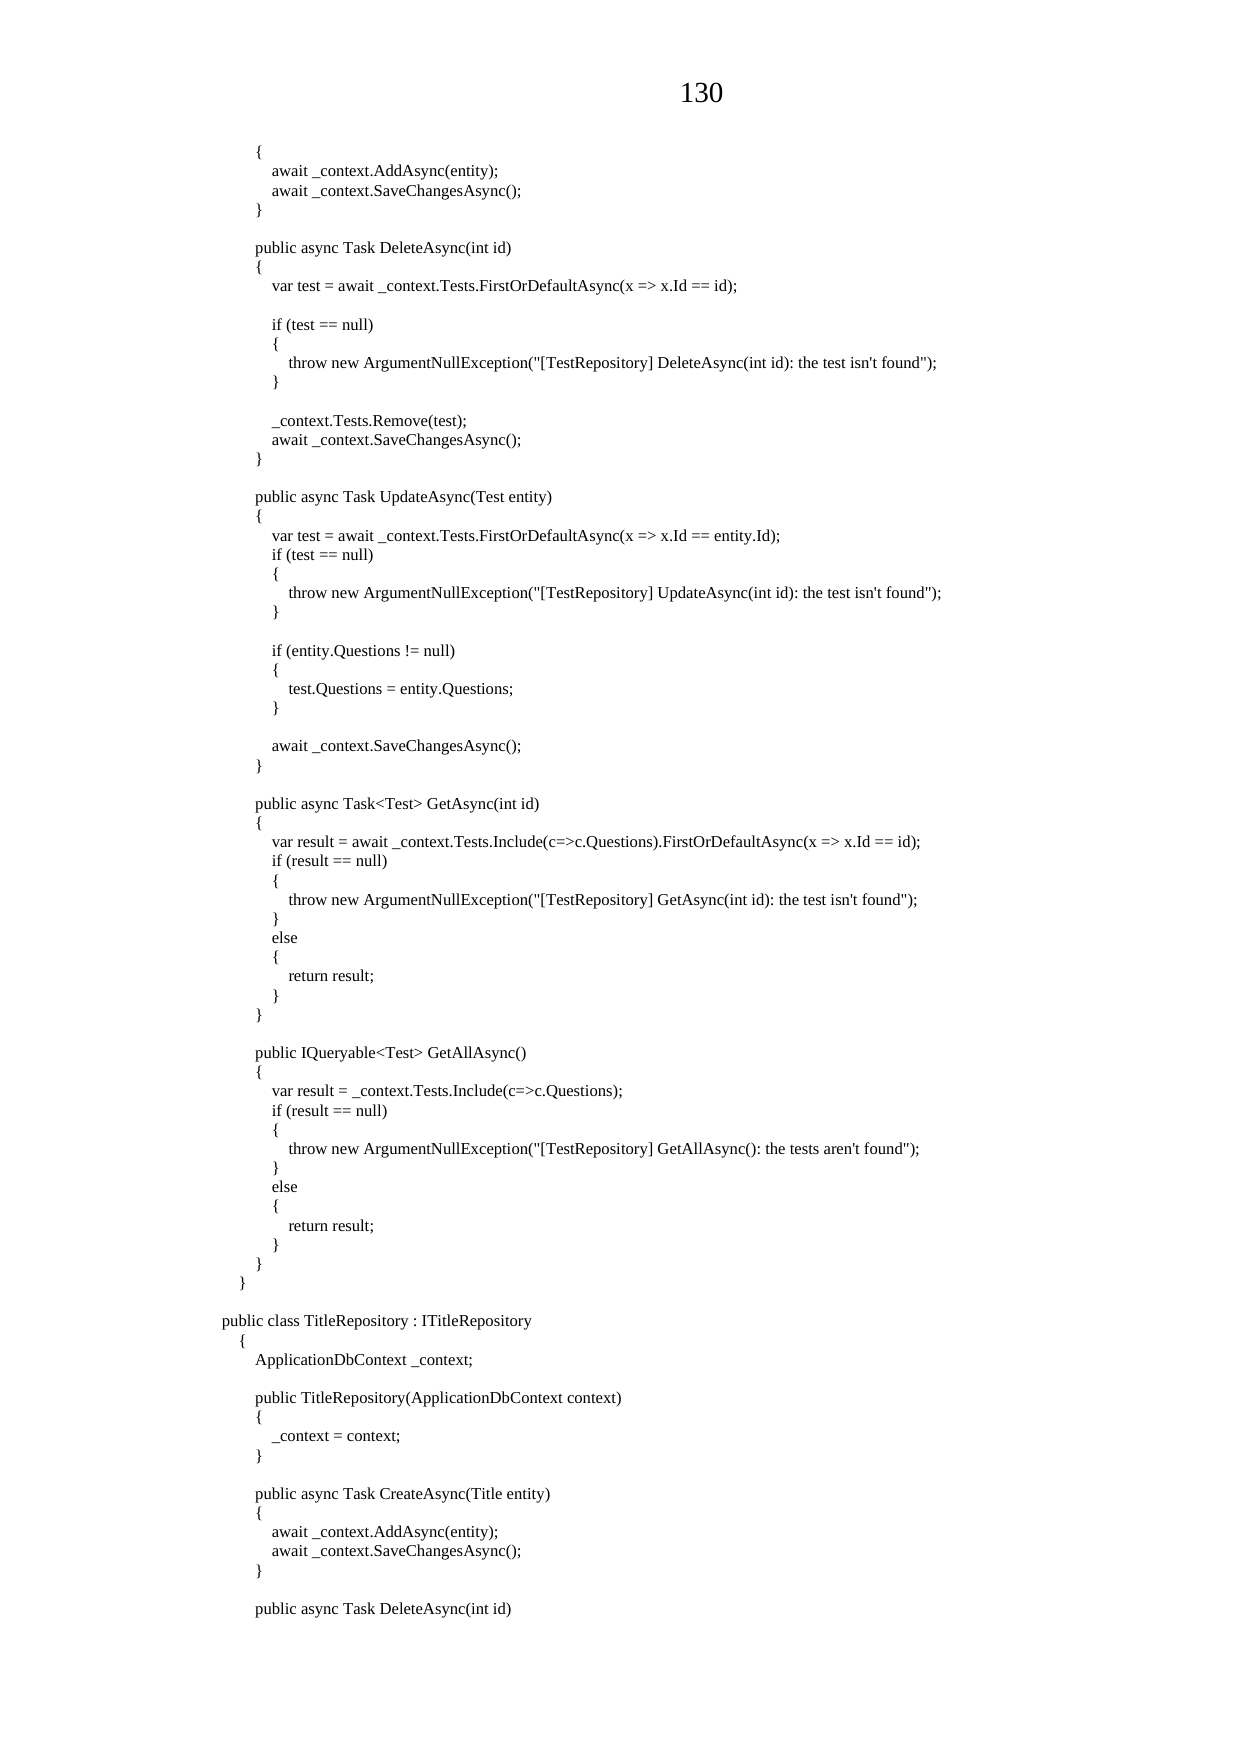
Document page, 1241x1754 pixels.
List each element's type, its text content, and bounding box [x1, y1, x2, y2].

list } [148, 199, 1181, 219]
list } [148, 755, 1181, 774]
list if (entity.Questions != null) [148, 640, 1181, 659]
list await _context.SaveChangesAsync(); [148, 180, 1181, 199]
list public class TitleRepository : ITitleRepository [148, 1311, 1181, 1330]
list { [148, 870, 1181, 889]
list { [148, 947, 1181, 966]
list { [148, 1119, 1181, 1139]
list } [148, 1158, 1181, 1177]
list public IQueryable<Test> GetAllAsync() [148, 1043, 1181, 1062]
list test.Questions = entity.Questions; [148, 679, 1181, 698]
list { [148, 1330, 1181, 1349]
list var test = await _context.Tests.FirstOrDefaultAsync(x => x.Id == id); [148, 276, 1181, 295]
list public async Task UpdateAsync(Test entity) [148, 487, 1181, 506]
list throw new ArgumentNullException("[TestRepository] DeleteAsync(int id): the test isn't found"); [148, 353, 1181, 372]
list await _context.SaveChangesAsync(); [148, 1541, 1181, 1560]
list return result; [148, 966, 1181, 985]
list { [148, 1062, 1181, 1081]
list await _context.SaveChangesAsync(); [148, 736, 1181, 755]
list _context.Tests.Remove(test); [148, 410, 1181, 429]
list await _context.AddAsync(entity); [148, 1522, 1181, 1541]
list return result; [148, 1215, 1181, 1234]
list } [148, 602, 1181, 621]
list else [148, 928, 1181, 947]
list { [148, 813, 1181, 832]
list if (result == null) [148, 1100, 1181, 1119]
list } [148, 449, 1181, 468]
list if (result == null) [148, 851, 1181, 870]
list throw new ArgumentNullException("[TestRepository] UpdateAsync(int id): the test isn't found"); [148, 583, 1181, 602]
list } [148, 1254, 1181, 1273]
list if (test == null) [148, 544, 1181, 564]
list } [148, 985, 1181, 1004]
list } [148, 372, 1181, 391]
list } [148, 1234, 1181, 1254]
list { [148, 659, 1181, 679]
list _context = context; [148, 1426, 1181, 1445]
list await _context.SaveChangesAsync(); [148, 429, 1181, 449]
list } [148, 698, 1181, 717]
list { [148, 1196, 1181, 1215]
list { [148, 257, 1181, 276]
list throw new ArgumentNullException("[TestRepository] GetAllAsync(): the tests aren't found"); [148, 1139, 1181, 1158]
list { [148, 564, 1181, 583]
list if (test == null) [148, 314, 1181, 334]
list var result = _context.Tests.Include(c=>c.Questions); [148, 1081, 1181, 1100]
list { [148, 142, 1181, 161]
list public async Task<Test> GetAsync(int id) [148, 794, 1181, 813]
list { [148, 1407, 1181, 1426]
list throw new ArgumentNullException("[TestRepository] GetAsync(int id): the test isn't found"); [148, 889, 1181, 909]
list } [148, 909, 1181, 928]
list } [148, 1004, 1181, 1024]
list } [148, 1273, 1181, 1292]
list else [148, 1177, 1181, 1196]
list } [148, 1560, 1181, 1579]
list var result = await _context.Tests.Include(c=>c.Questions).FirstOrDefaultAsync(x => x.Id == id); [148, 832, 1181, 851]
list var test = await _context.Tests.FirstOrDefaultAsync(x => x.Id == entity.Id); [148, 525, 1181, 544]
list { [148, 334, 1181, 353]
list public async Task DeleteAsync(int id) [148, 1599, 1181, 1618]
list } [148, 1445, 1181, 1464]
list { [148, 1503, 1181, 1522]
list public async Task CreateAsync(Title entity) [148, 1484, 1181, 1503]
list ApplicationDbContext _context; [148, 1349, 1181, 1369]
list { [148, 506, 1181, 525]
list await _context.AddAsync(entity); [148, 161, 1181, 180]
list public async Task DeleteAsync(int id) [148, 238, 1181, 257]
list public TitleRepository(ApplicationDbContext context) [148, 1388, 1181, 1407]
